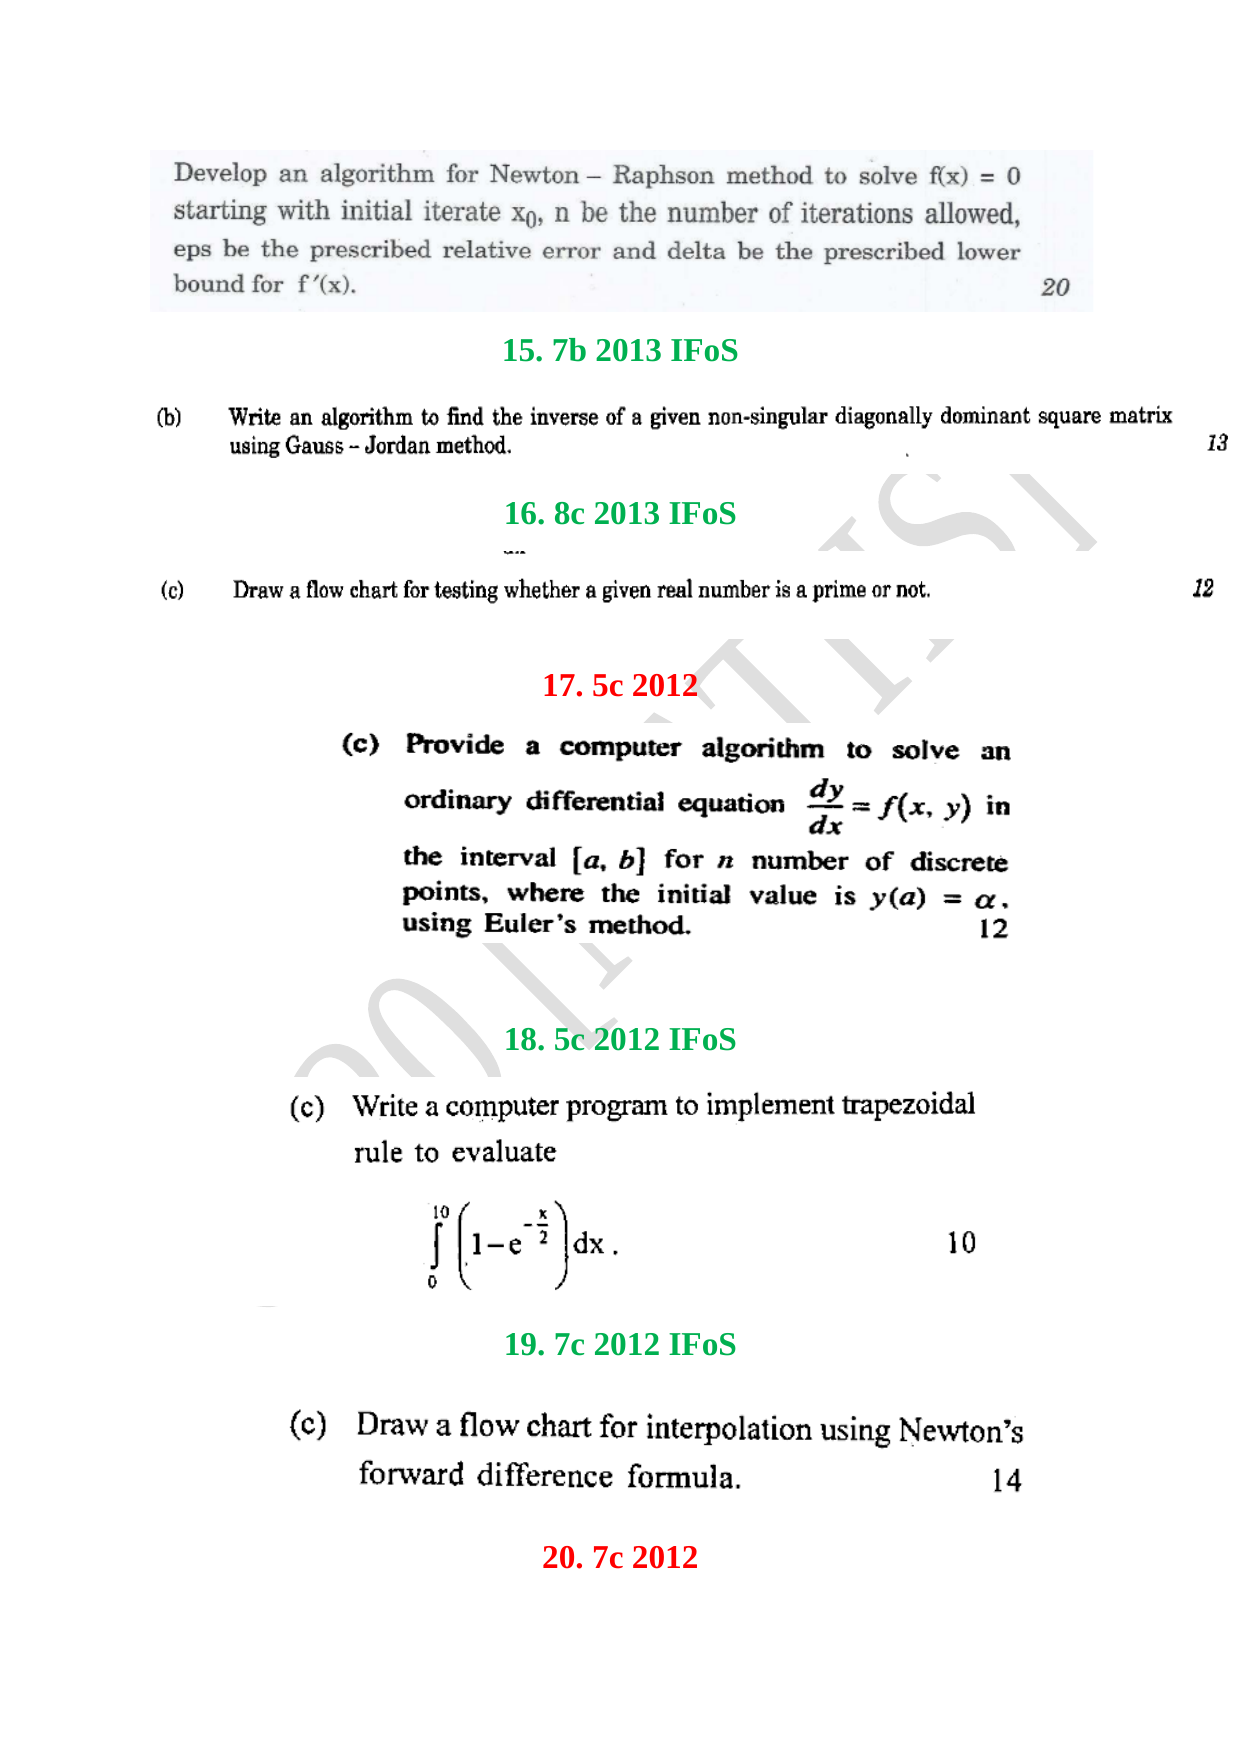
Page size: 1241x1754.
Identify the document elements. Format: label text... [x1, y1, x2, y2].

text 19. 7c 2012 IFoS [150, 1324, 1090, 1363]
picture [150, 1077, 1239, 1306]
picture [150, 388, 1241, 474]
picture [150, 150, 1094, 312]
picture [170, 723, 1070, 943]
text 15. 7b 2013 IFoS [150, 330, 1090, 368]
text 18. 5c 2012 IFoS [150, 1019, 1090, 1058]
text 17. 5c 2012 [150, 666, 1090, 704]
picture [150, 551, 1241, 639]
text 20. 7c 2012 [150, 1537, 1090, 1575]
text 16. 8c 2013 IFoS [150, 493, 1090, 531]
picture [150, 1382, 1239, 1519]
